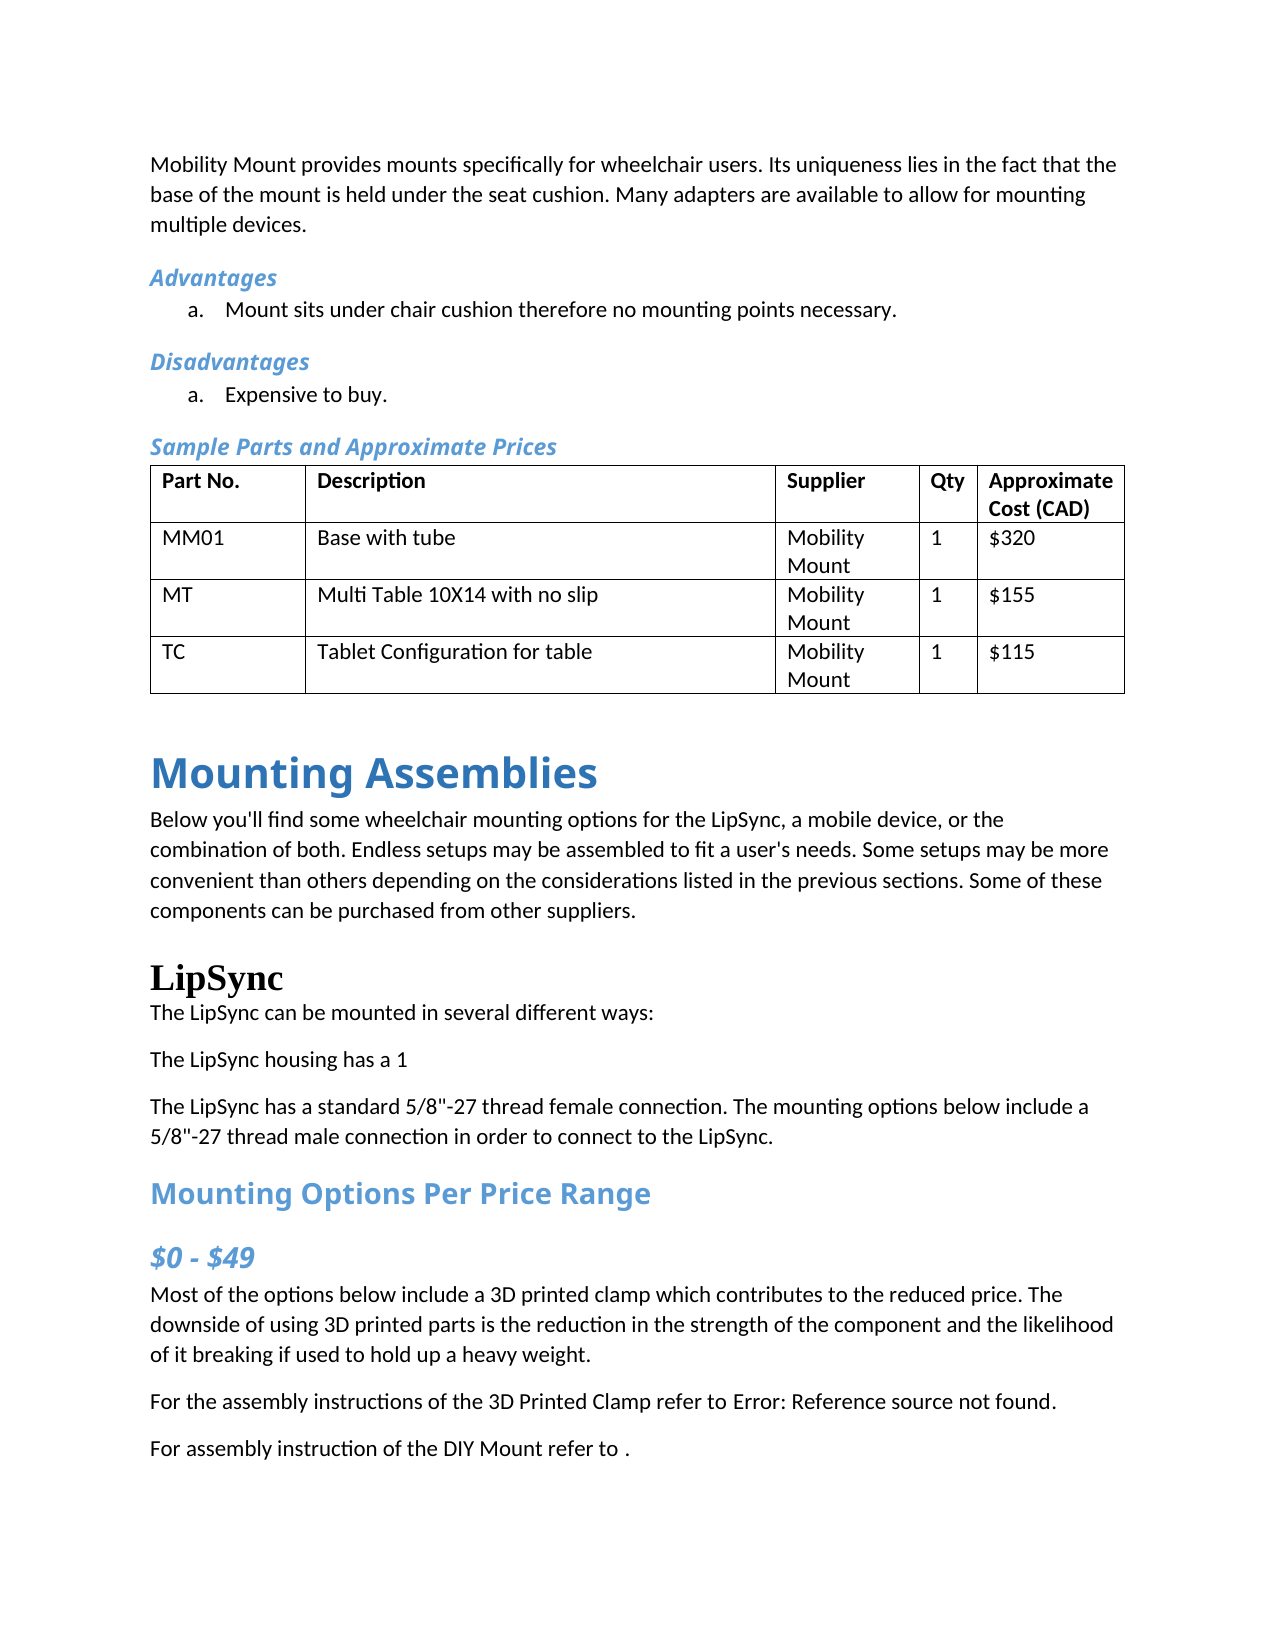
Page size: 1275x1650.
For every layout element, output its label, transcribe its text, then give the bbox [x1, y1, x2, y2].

table_header Part No. [151, 466, 305, 522]
subtitle Disadvantages [150, 346, 1125, 377]
table_header Description [306, 466, 775, 522]
subtitle Mounting Assemblies [150, 744, 1125, 801]
table_cell $155 [978, 580, 1124, 636]
text For assembly instruction of the DIY Mount refer to Appendix C Assembly Instructions for DIY Mount. [150, 1434, 1125, 1462]
table_cell Mobility Mount [776, 523, 919, 579]
table_header Approximate Cost (CAD) [978, 466, 1124, 522]
table_cell $320 [978, 523, 1124, 579]
table_cell Mobility Mount [776, 580, 919, 636]
text For the assembly instructions of the 3D Printed Clamp refer to Appendix B Assembly Instructions for 3D Printed Clamp. [150, 1387, 1125, 1415]
table_header Supplier [776, 466, 919, 522]
text Mobility Mount provides mounts specifically for wheelchair users. Its uniqueness lies in the fact that the base of the mount is held under the seat cushion. Many adapters are available to allow for mounting multiple devices. [150, 150, 1125, 238]
subtitle Advantages [150, 261, 1125, 293]
table_cell Multi Table 10X14 with no slip [306, 580, 775, 636]
table_cell 1 [920, 637, 977, 693]
table_header Qty [920, 466, 977, 522]
table_cell Mobility Mount [776, 637, 919, 693]
table_cell MM01 [151, 523, 305, 579]
table_cell $115 [978, 637, 1124, 693]
table_cell Base with tube [306, 523, 775, 579]
table_cell MT [151, 580, 305, 636]
subtitle Mounting Options Per Price Range [150, 1173, 1125, 1213]
subtitle $0 - $49 [150, 1237, 1125, 1277]
text The LipSync housing has a 1 [150, 1045, 1125, 1073]
table_cell 1 [920, 580, 977, 636]
list Mount sits under chair cushion therefore no mounting points necessary. [187, 295, 1125, 323]
subtitle LipSync [150, 955, 1125, 998]
list Expensive to buy. [187, 380, 1125, 408]
table_cell 1 [920, 523, 977, 579]
table_cell TC [151, 637, 305, 693]
text The LipSync has a standard 5/8"-27 thread female connection. The mounting options below include a 5/8"-27 thread male connection in order to connect to the LipSync. [150, 1092, 1125, 1151]
subtitle Sample Parts and Approximate Prices [150, 431, 1125, 462]
text Most of the options below include a 3D printed clamp which contributes to the reduced price. The downside of using 3D printed parts is the reduction in the strength of the component and the likelihood of it breaking if used to hold up a heavy weight. [150, 1280, 1125, 1368]
text Below you'll find some wheelchair mounting options for the LipSync, a mobile device, or the combination of both. Endless setups may be assembled to fit a user's needs. Some setups may be more convenient than others depending on the considerations listed in the previous sections. Some of these components can be purchased from other suppliers. [150, 805, 1125, 924]
text The LipSync can be mounted in several different ways: [150, 998, 1125, 1027]
table_cell Tablet Configuration for table [306, 637, 775, 693]
